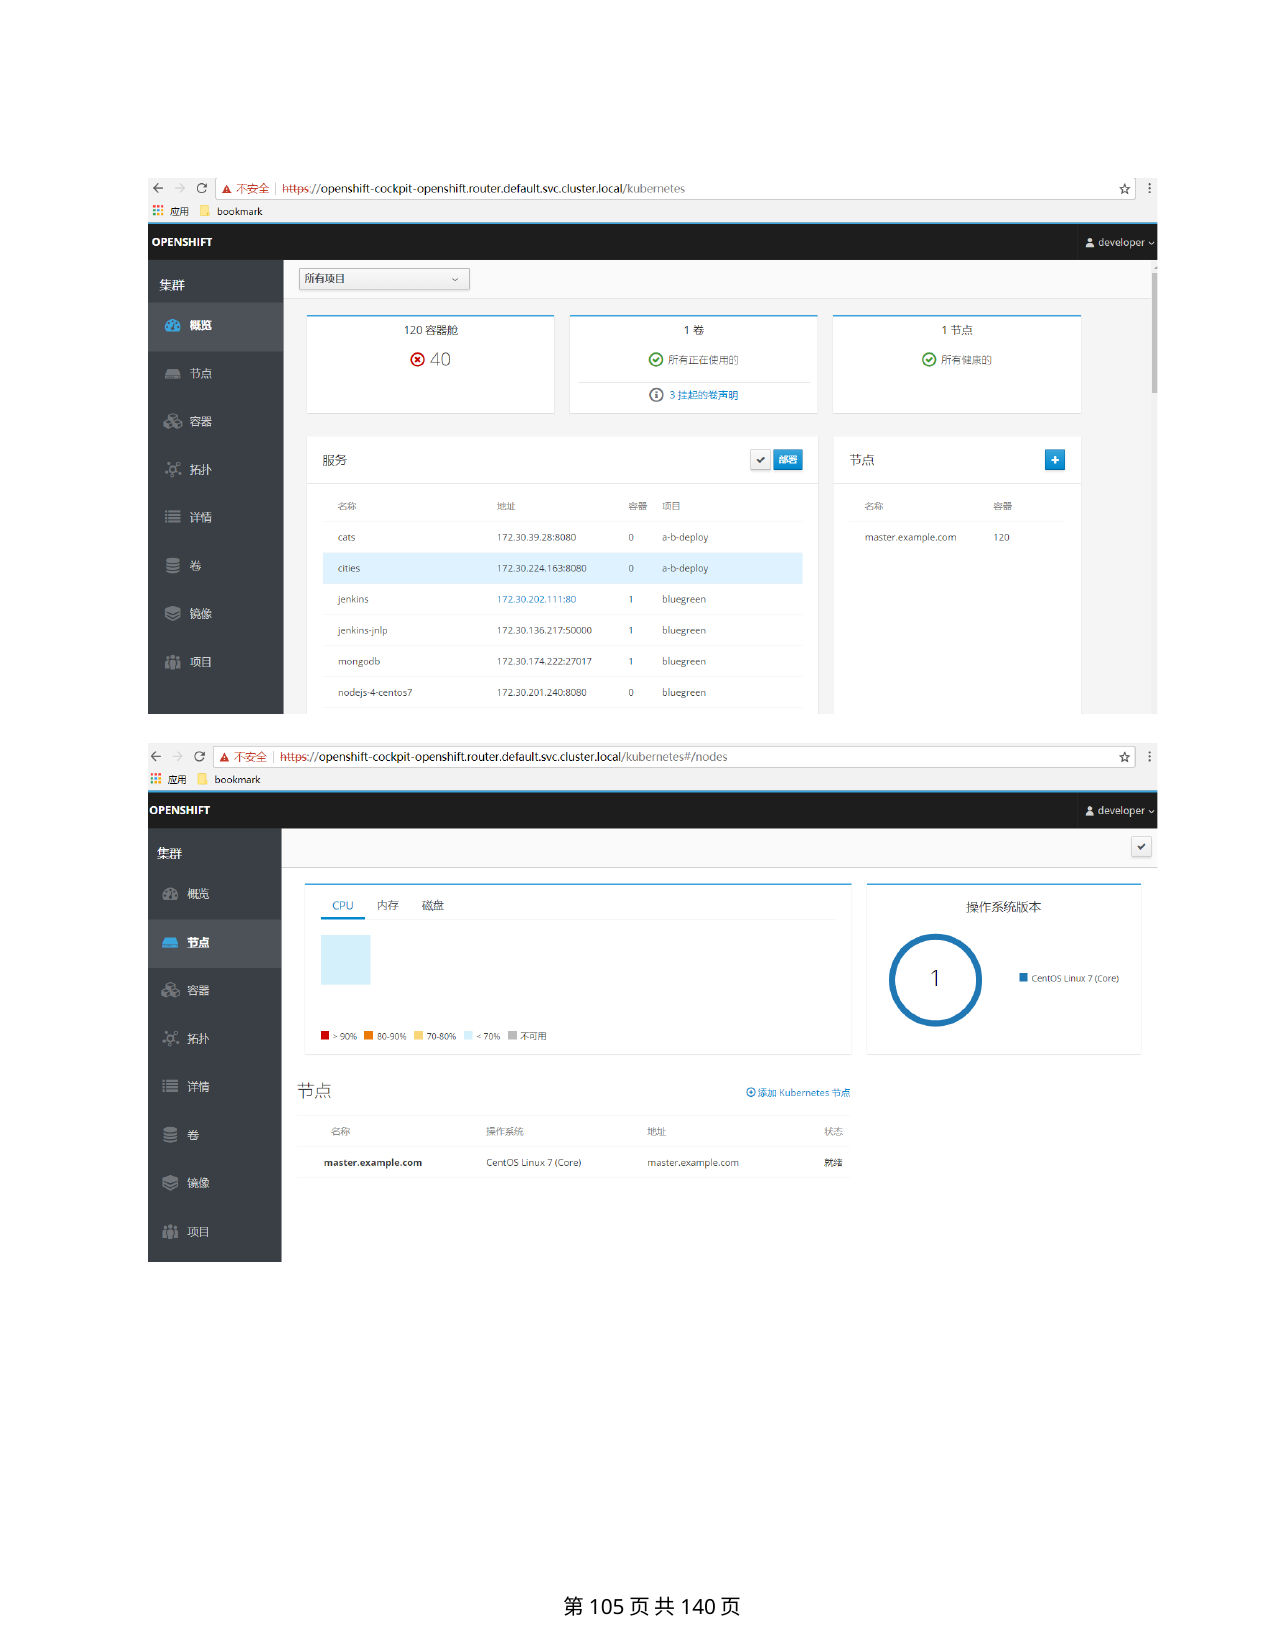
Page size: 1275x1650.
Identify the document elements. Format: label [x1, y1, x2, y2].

picture [148, 178, 1158, 714]
picture [148, 743, 1158, 1262]
